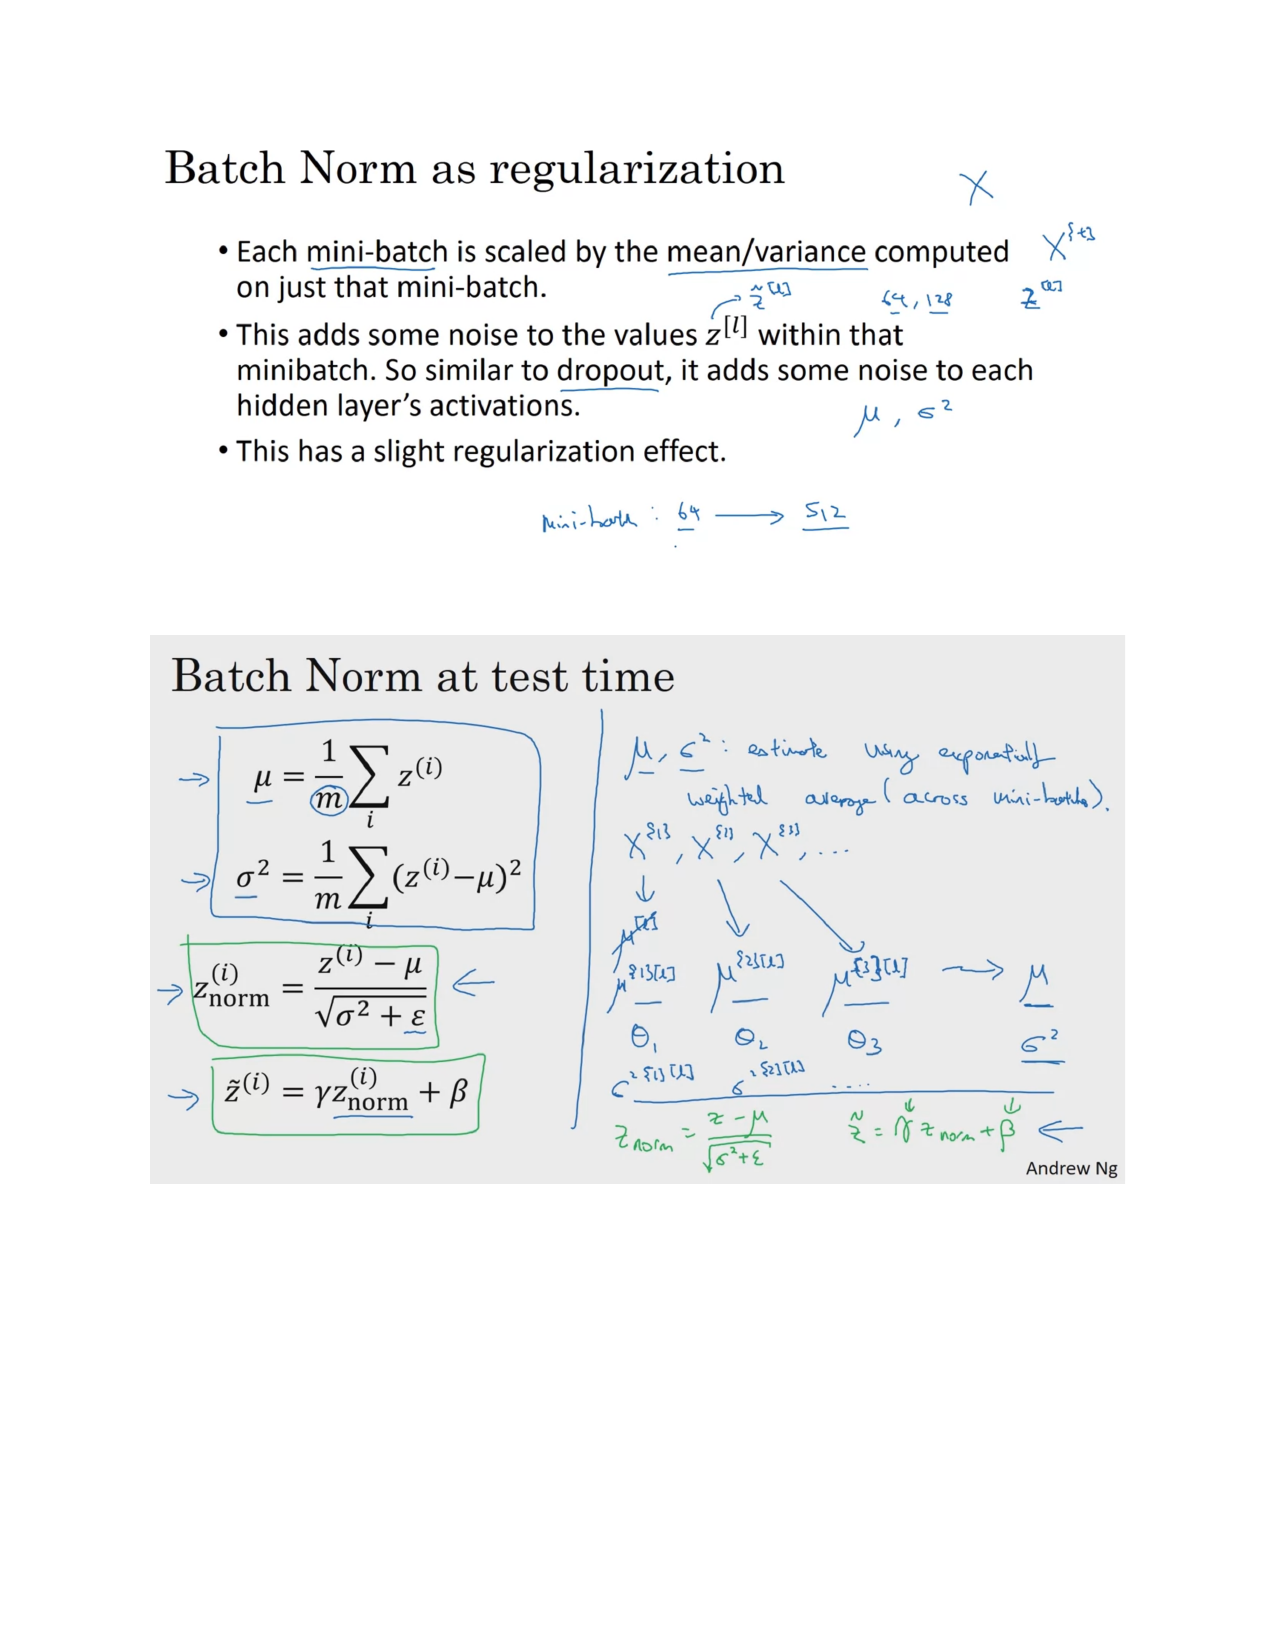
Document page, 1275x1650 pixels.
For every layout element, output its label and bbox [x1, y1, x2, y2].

picture [150, 150, 1125, 617]
picture [150, 635, 1125, 1184]
